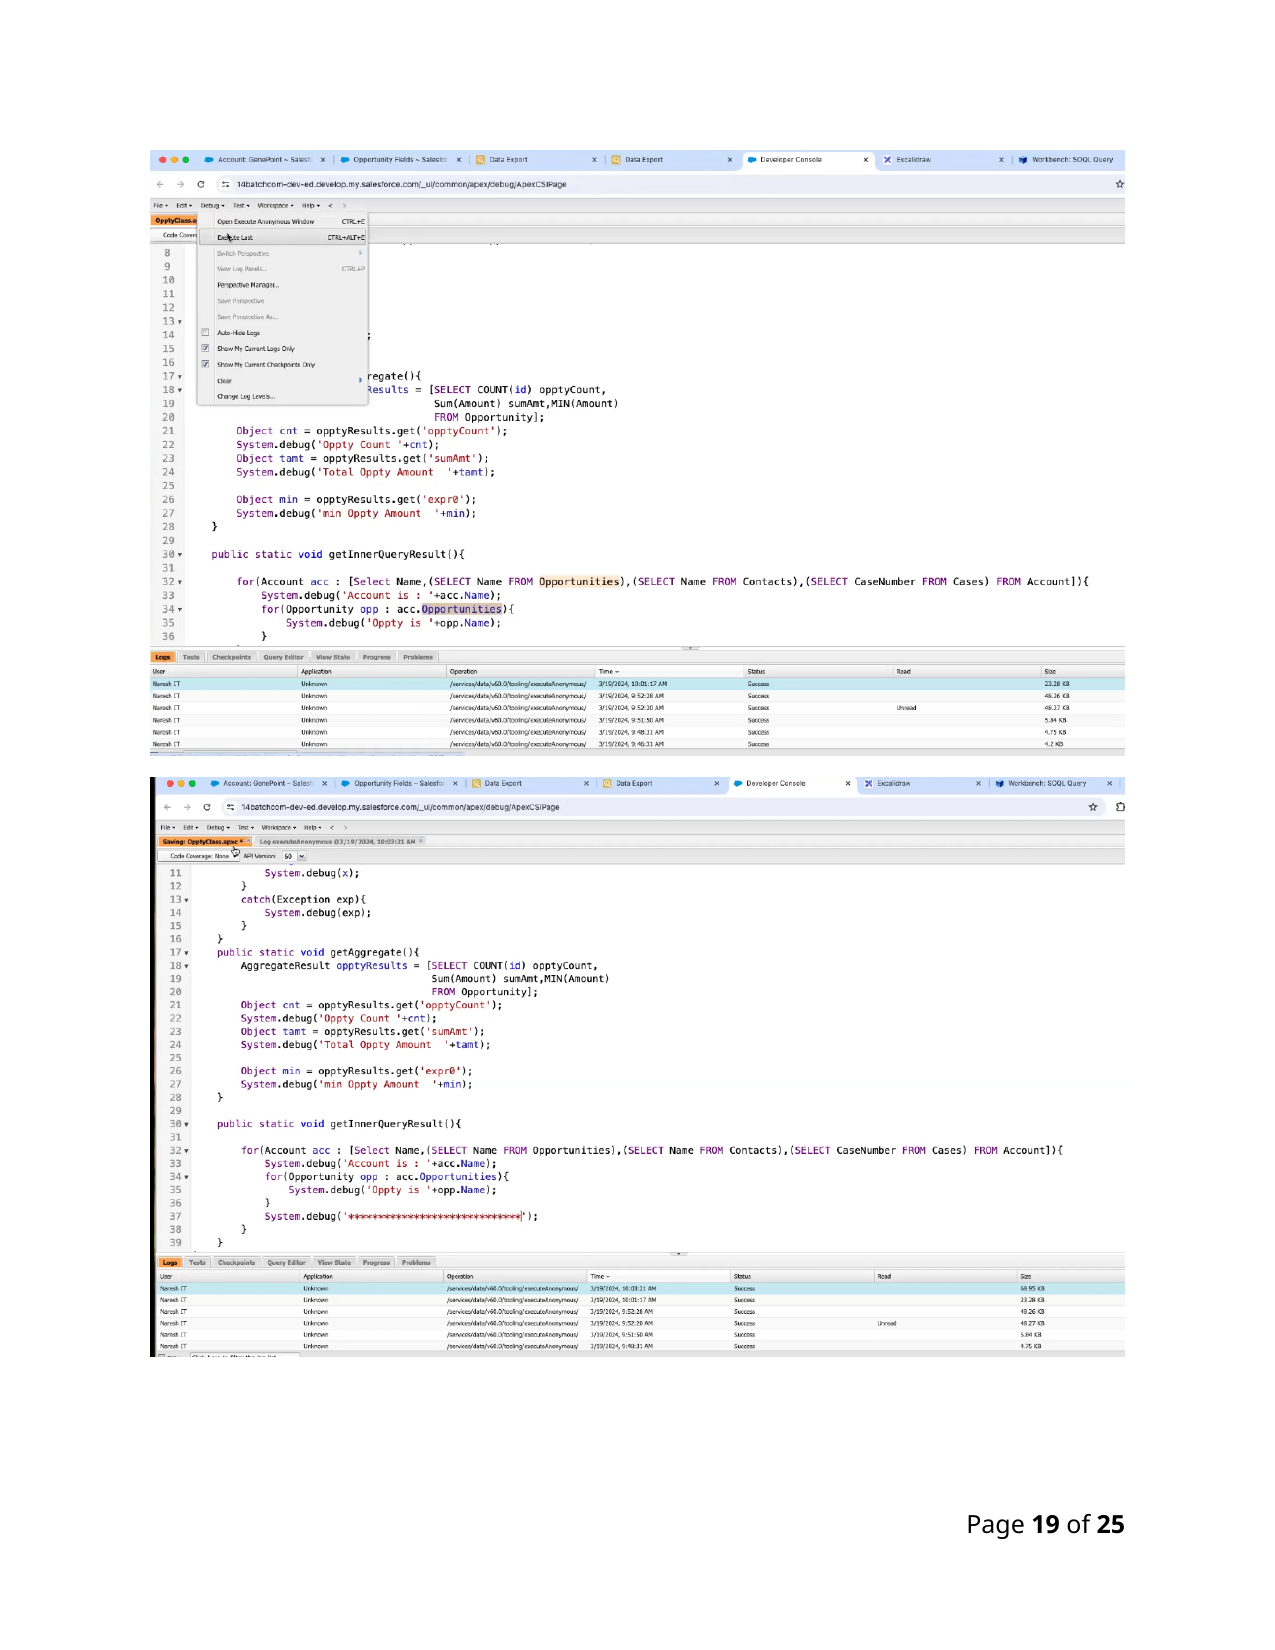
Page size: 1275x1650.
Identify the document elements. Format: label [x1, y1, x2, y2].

picture [150, 777, 1125, 1357]
picture [150, 150, 1125, 756]
